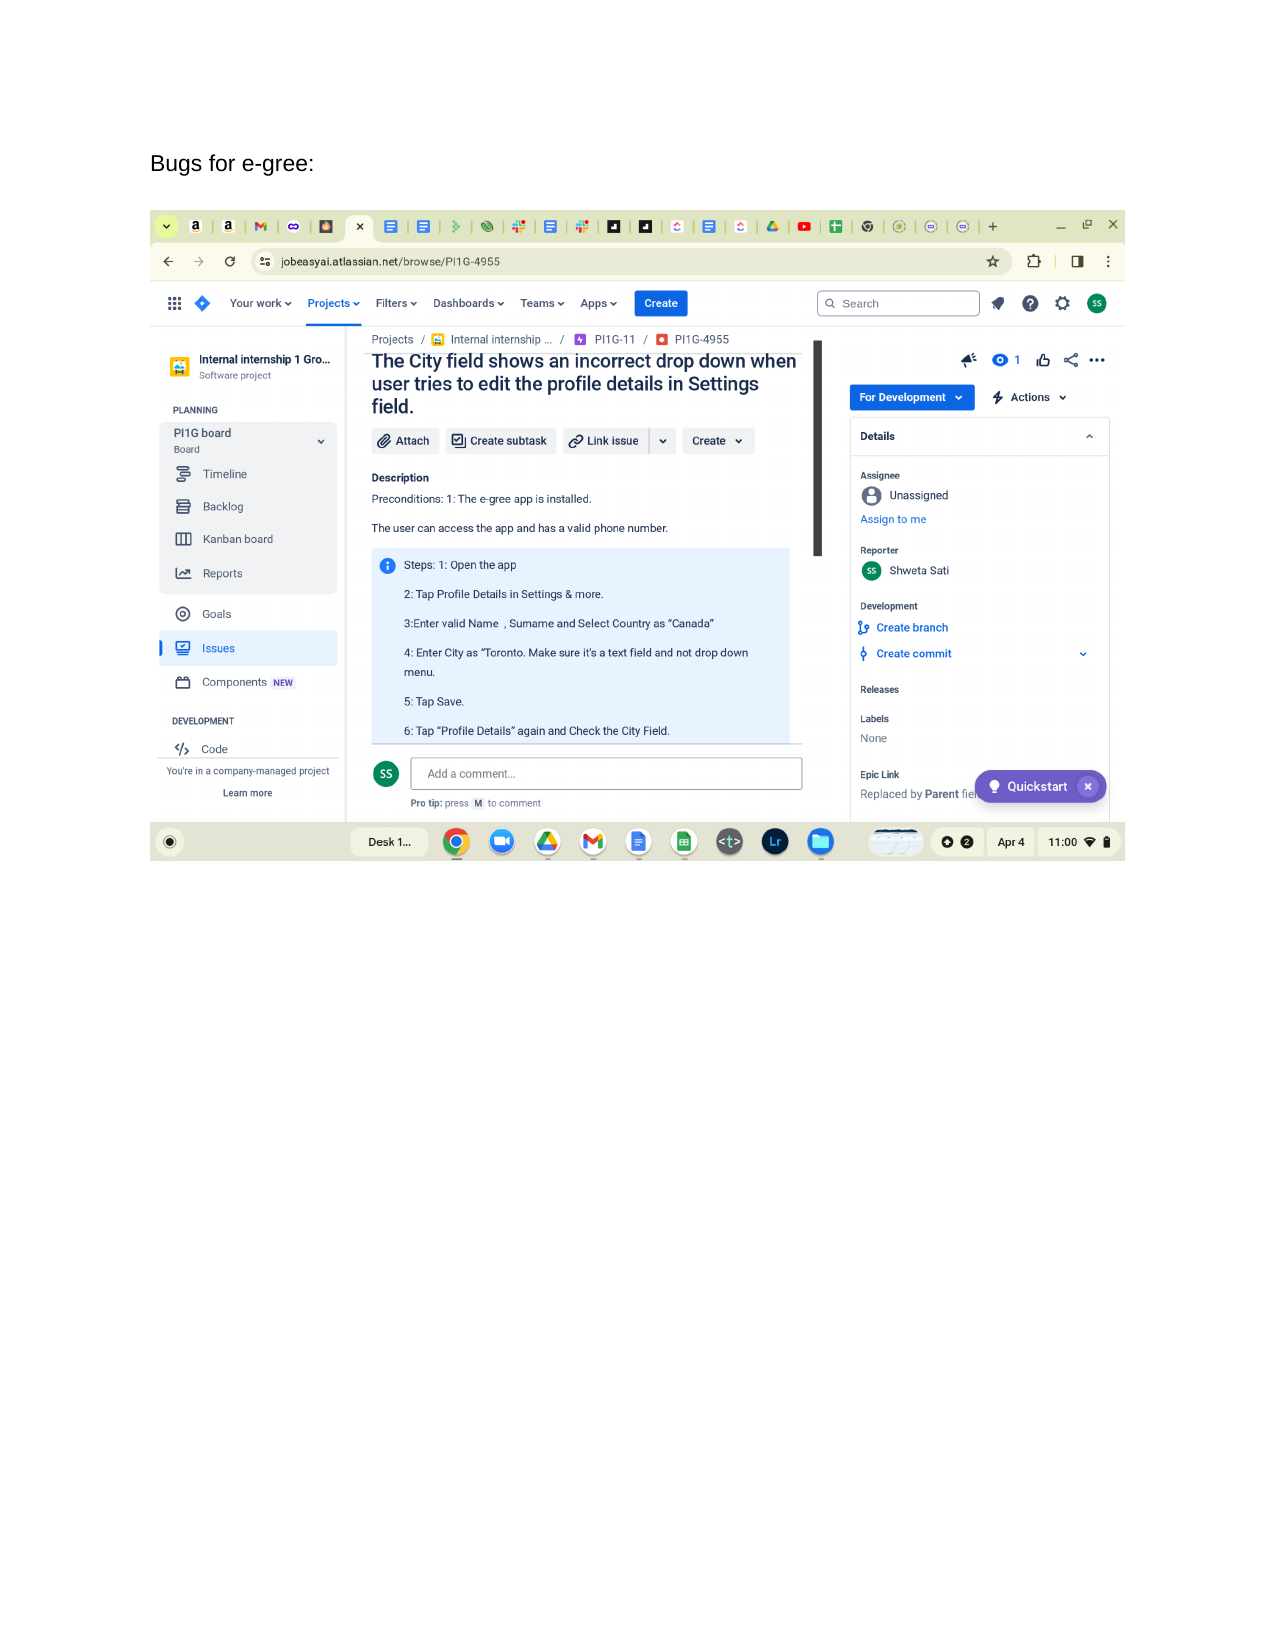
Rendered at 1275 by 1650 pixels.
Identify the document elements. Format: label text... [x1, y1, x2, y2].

picture [150, 210, 1125, 861]
text Bugs for e-gree: [150, 150, 1125, 176]
